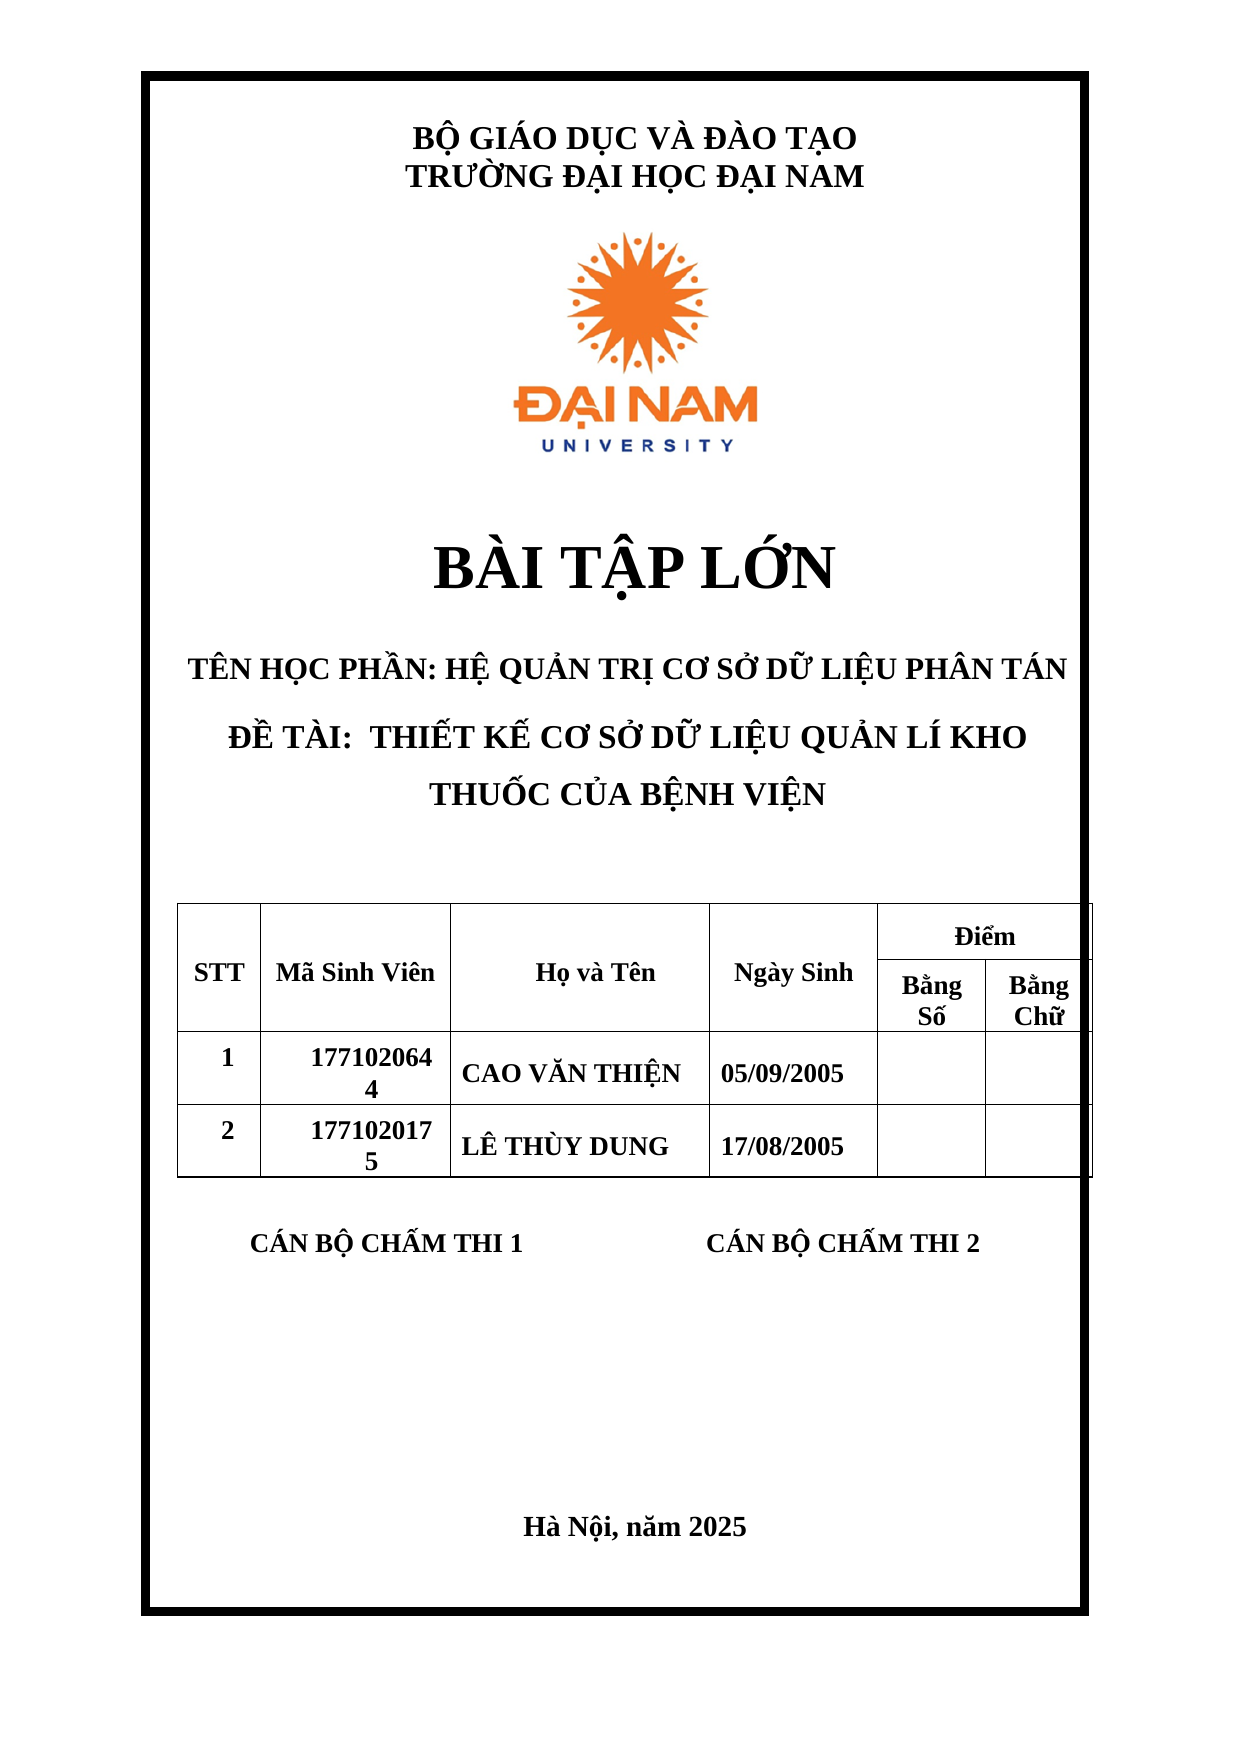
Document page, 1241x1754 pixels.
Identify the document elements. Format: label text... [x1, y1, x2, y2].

table_header Họ và Tên [451, 904, 709, 1031]
text ĐỀ TÀI: THIẾT KẾ CƠ SỞ DỮ LIỆU QUẢN LÍ KHO THUỐC CỦA BỆNH VIỆN [177, 717, 1078, 813]
table_header Mã Sinh Viên [261, 904, 450, 1031]
table_cell 17/08/2005 [710, 1105, 877, 1176]
subtitle CÁN BỘ CHẤM THI 1 CÁN BỘ CHẤM THI 2 [209, 1227, 1092, 1258]
picture [480, 194, 790, 504]
text Hà Nội, năm 2025 [177, 1509, 1092, 1543]
table_cell [878, 1032, 985, 1104]
table_header Ngày Sinh [710, 904, 877, 1031]
table_cell 05/09/2005 [710, 1032, 877, 1104]
table_cell [986, 1105, 1092, 1176]
table_cell CAO VĂN THIỆN [451, 1032, 709, 1104]
text TÊN HỌC PHẦN: HỆ QUẢN TRỊ CƠ SỞ DỮ LIỆU PHÂN TÁN [177, 651, 1078, 686]
table_header Điểm [878, 904, 1092, 959]
table_cell LÊ THÙY DUNG [451, 1105, 709, 1176]
table_cell 1771020175 [261, 1105, 450, 1176]
table_cell [986, 1032, 1092, 1104]
table_cell Bằng Số [878, 960, 985, 1031]
text TRƯỜNG ĐẠI HỌC ĐẠI NAM [177, 156, 1092, 195]
table_cell 1771020644 [261, 1032, 450, 1104]
text BỘ GIÁO DỤC VÀ ĐÀO TẠO [177, 118, 1092, 156]
table_header STT [178, 904, 260, 1031]
table_cell 1 [178, 1032, 260, 1104]
text BÀI TẬP LỚN [177, 530, 1092, 602]
table_cell [878, 1105, 985, 1176]
table_cell 2 [178, 1105, 260, 1176]
table_cell Bằng Chữ [986, 960, 1092, 1031]
